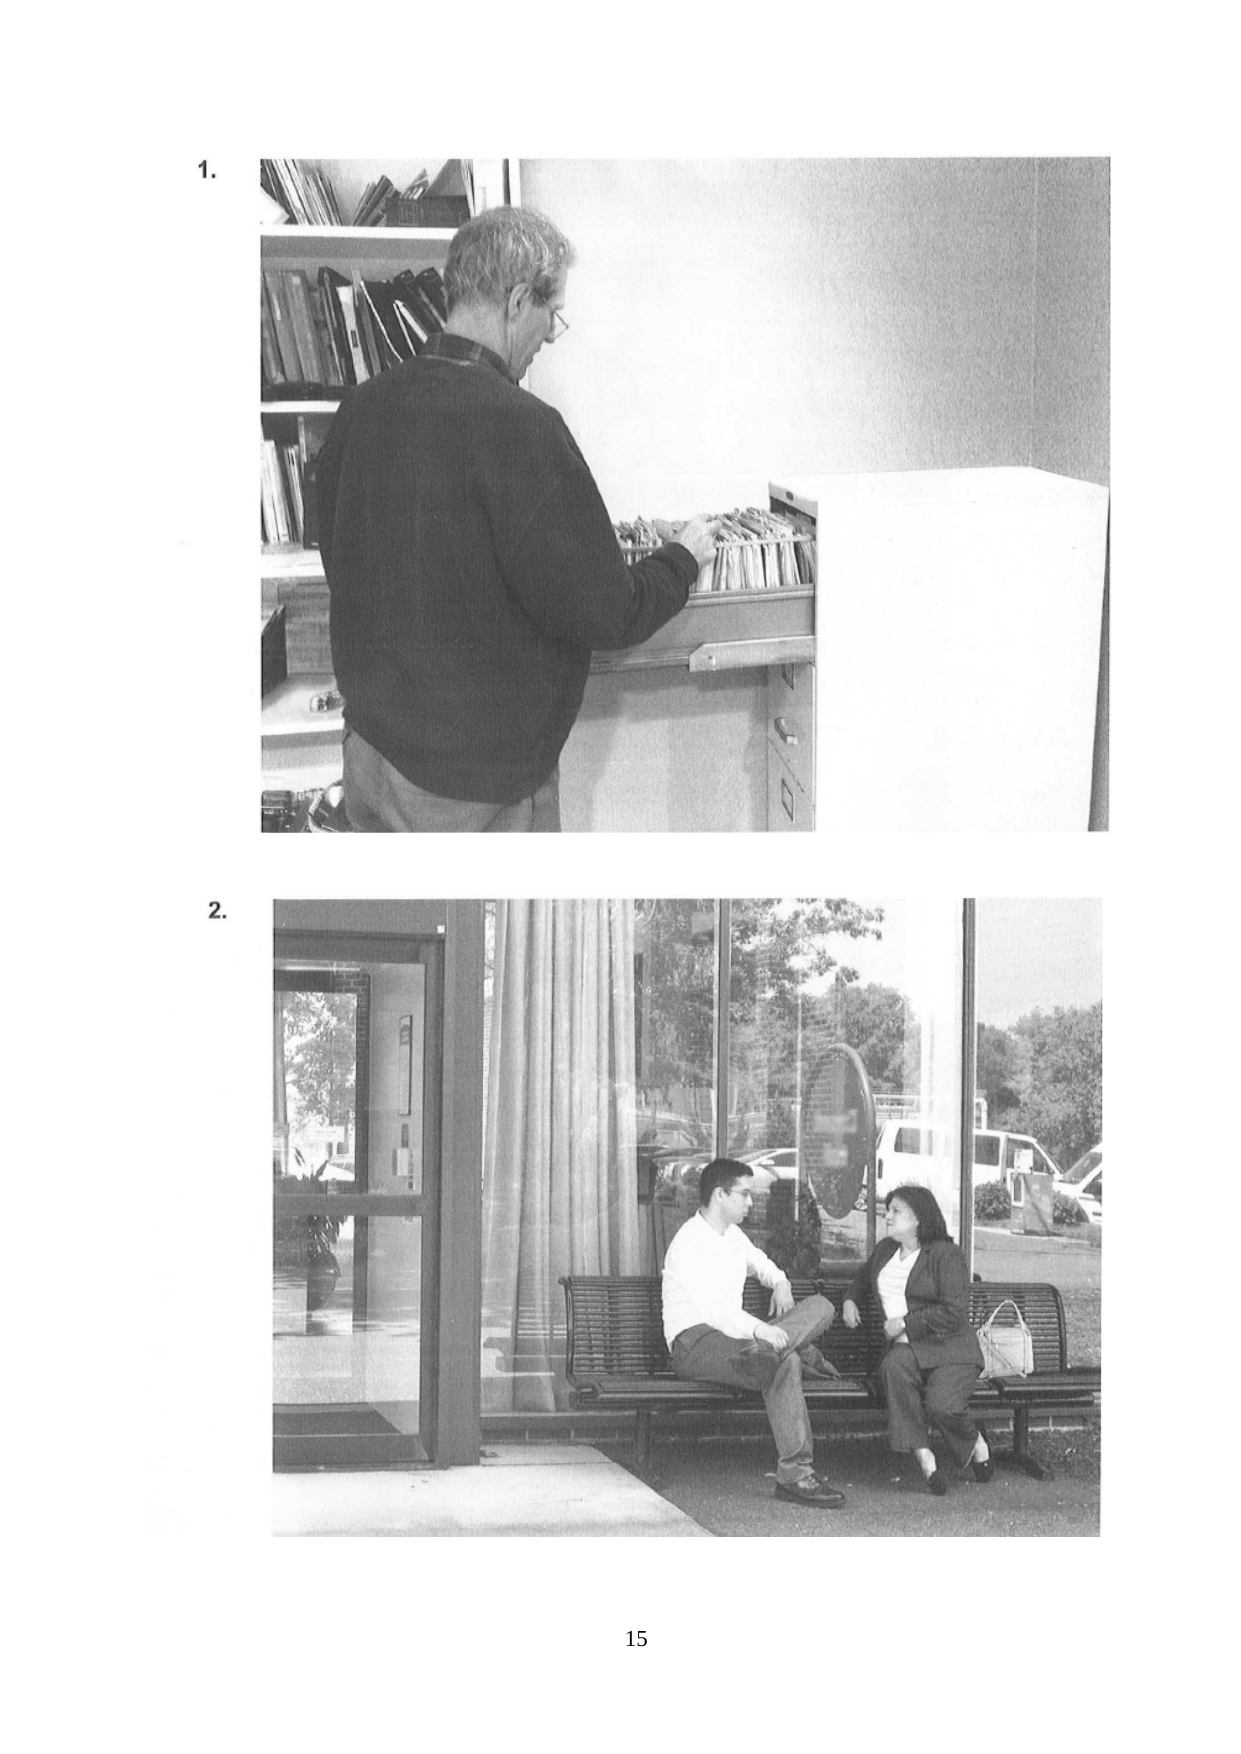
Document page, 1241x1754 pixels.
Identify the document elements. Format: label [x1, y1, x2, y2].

picture [150, 150, 1111, 833]
picture [150, 894, 1103, 1537]
